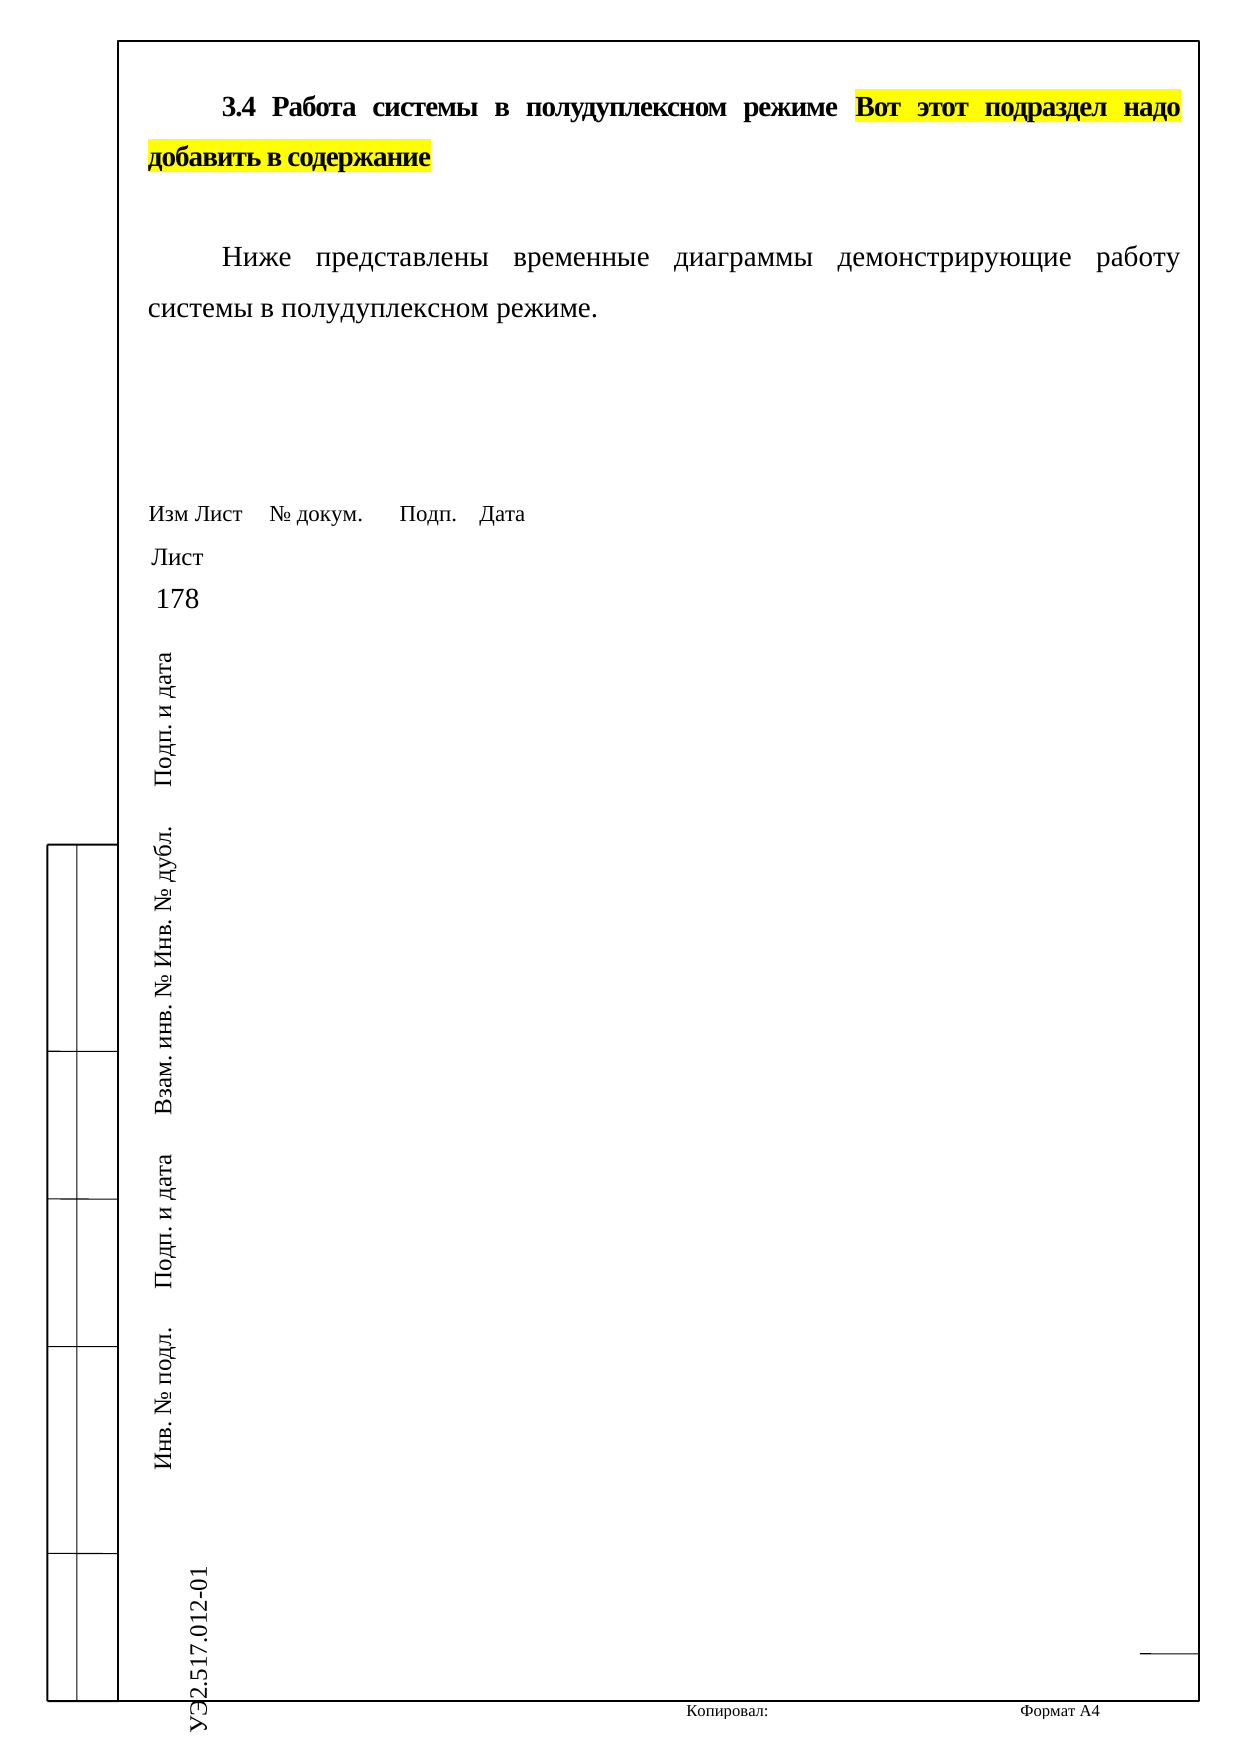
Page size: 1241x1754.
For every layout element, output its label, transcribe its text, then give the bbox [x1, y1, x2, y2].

text Ниже представлены временные диаграммы демонстрирующие работу системы в полудуплексном режиме. [148, 239, 1181, 323]
title 3.4 Работа системы в полудуплексном режиме Вот этот подраздел надо добавить в содержание [148, 89, 1181, 172]
